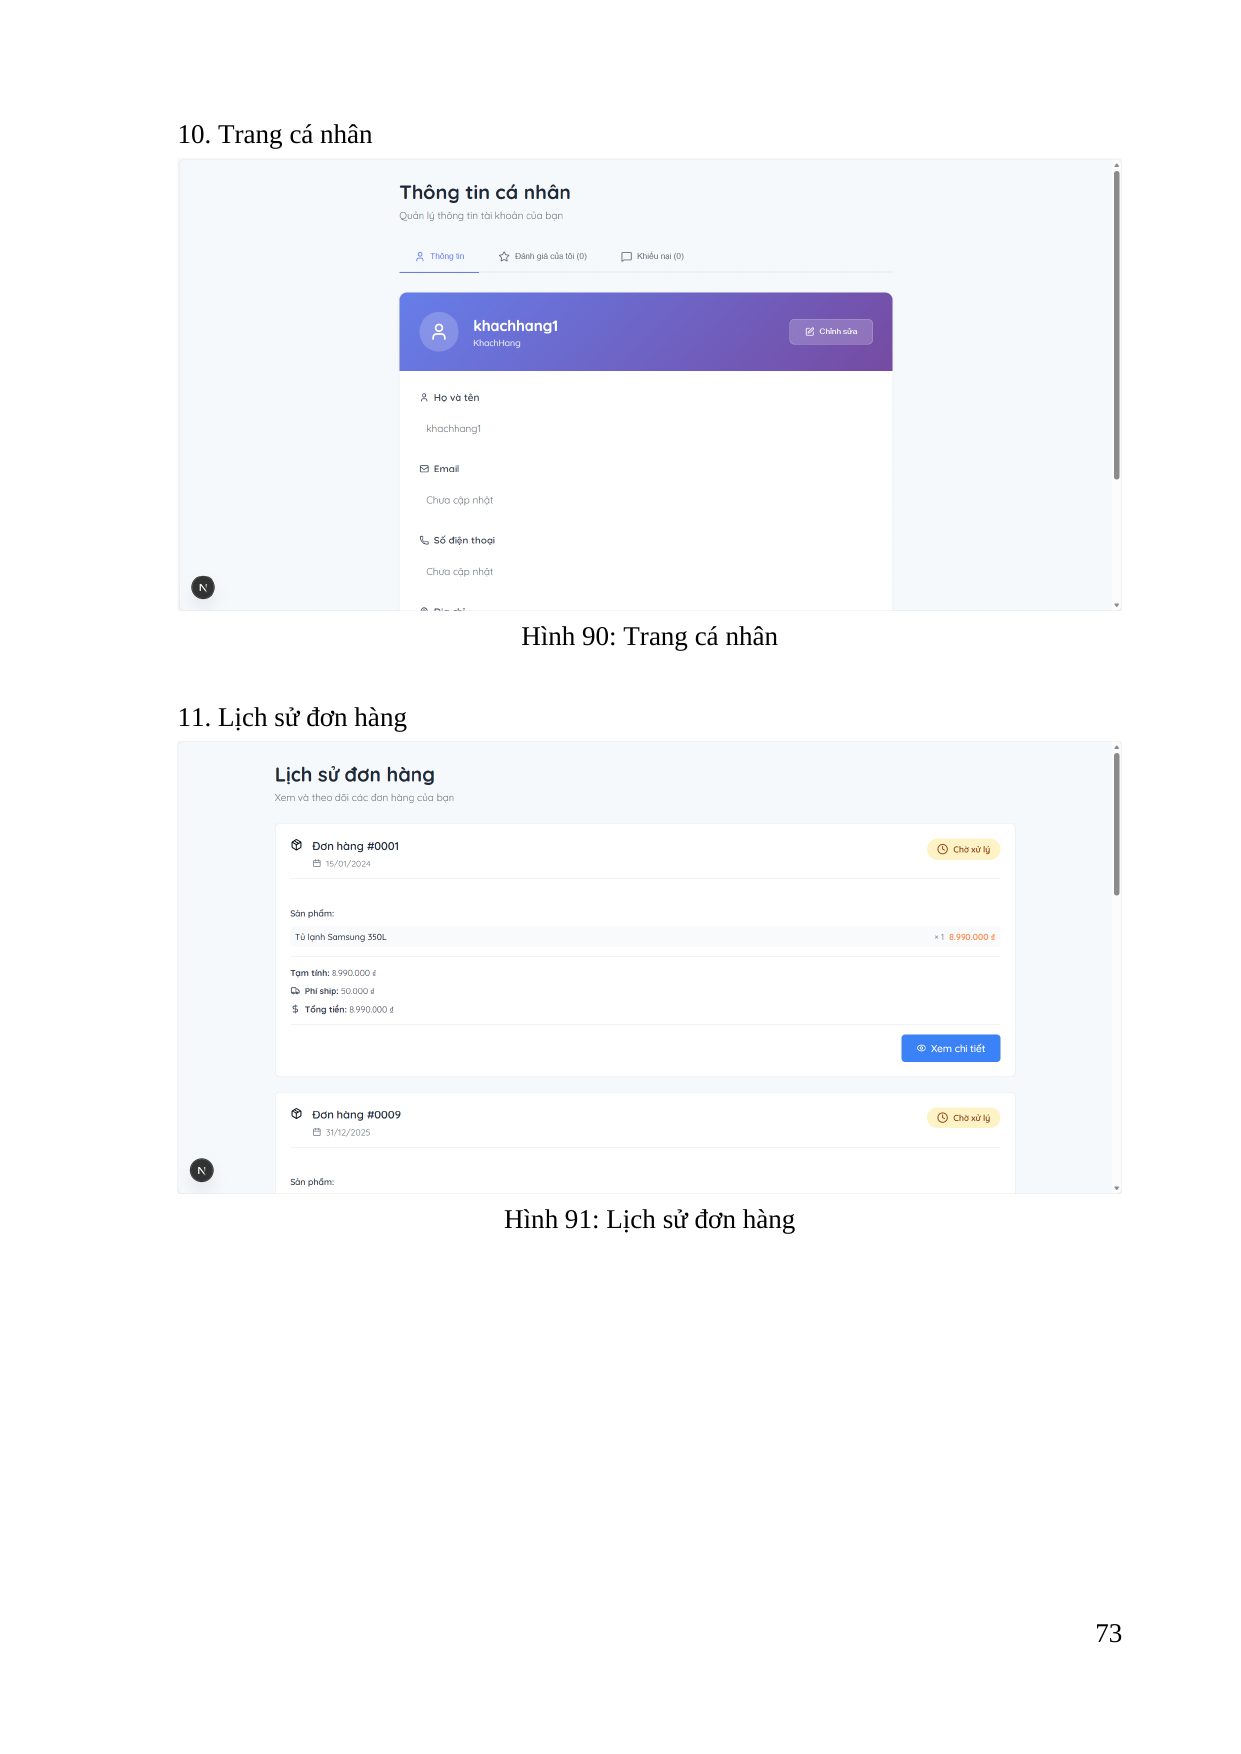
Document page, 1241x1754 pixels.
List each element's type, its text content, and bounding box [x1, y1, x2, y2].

text Hình 90: Trang cá nhân [177, 620, 1122, 651]
text 10. Trang cá nhân [177, 118, 1122, 149]
text Hình 91: Lịch sử đơn hàng [177, 1203, 1122, 1234]
picture [177, 158, 1123, 611]
picture [177, 741, 1123, 1194]
text 11. Lịch sử đơn hàng [177, 701, 1122, 732]
